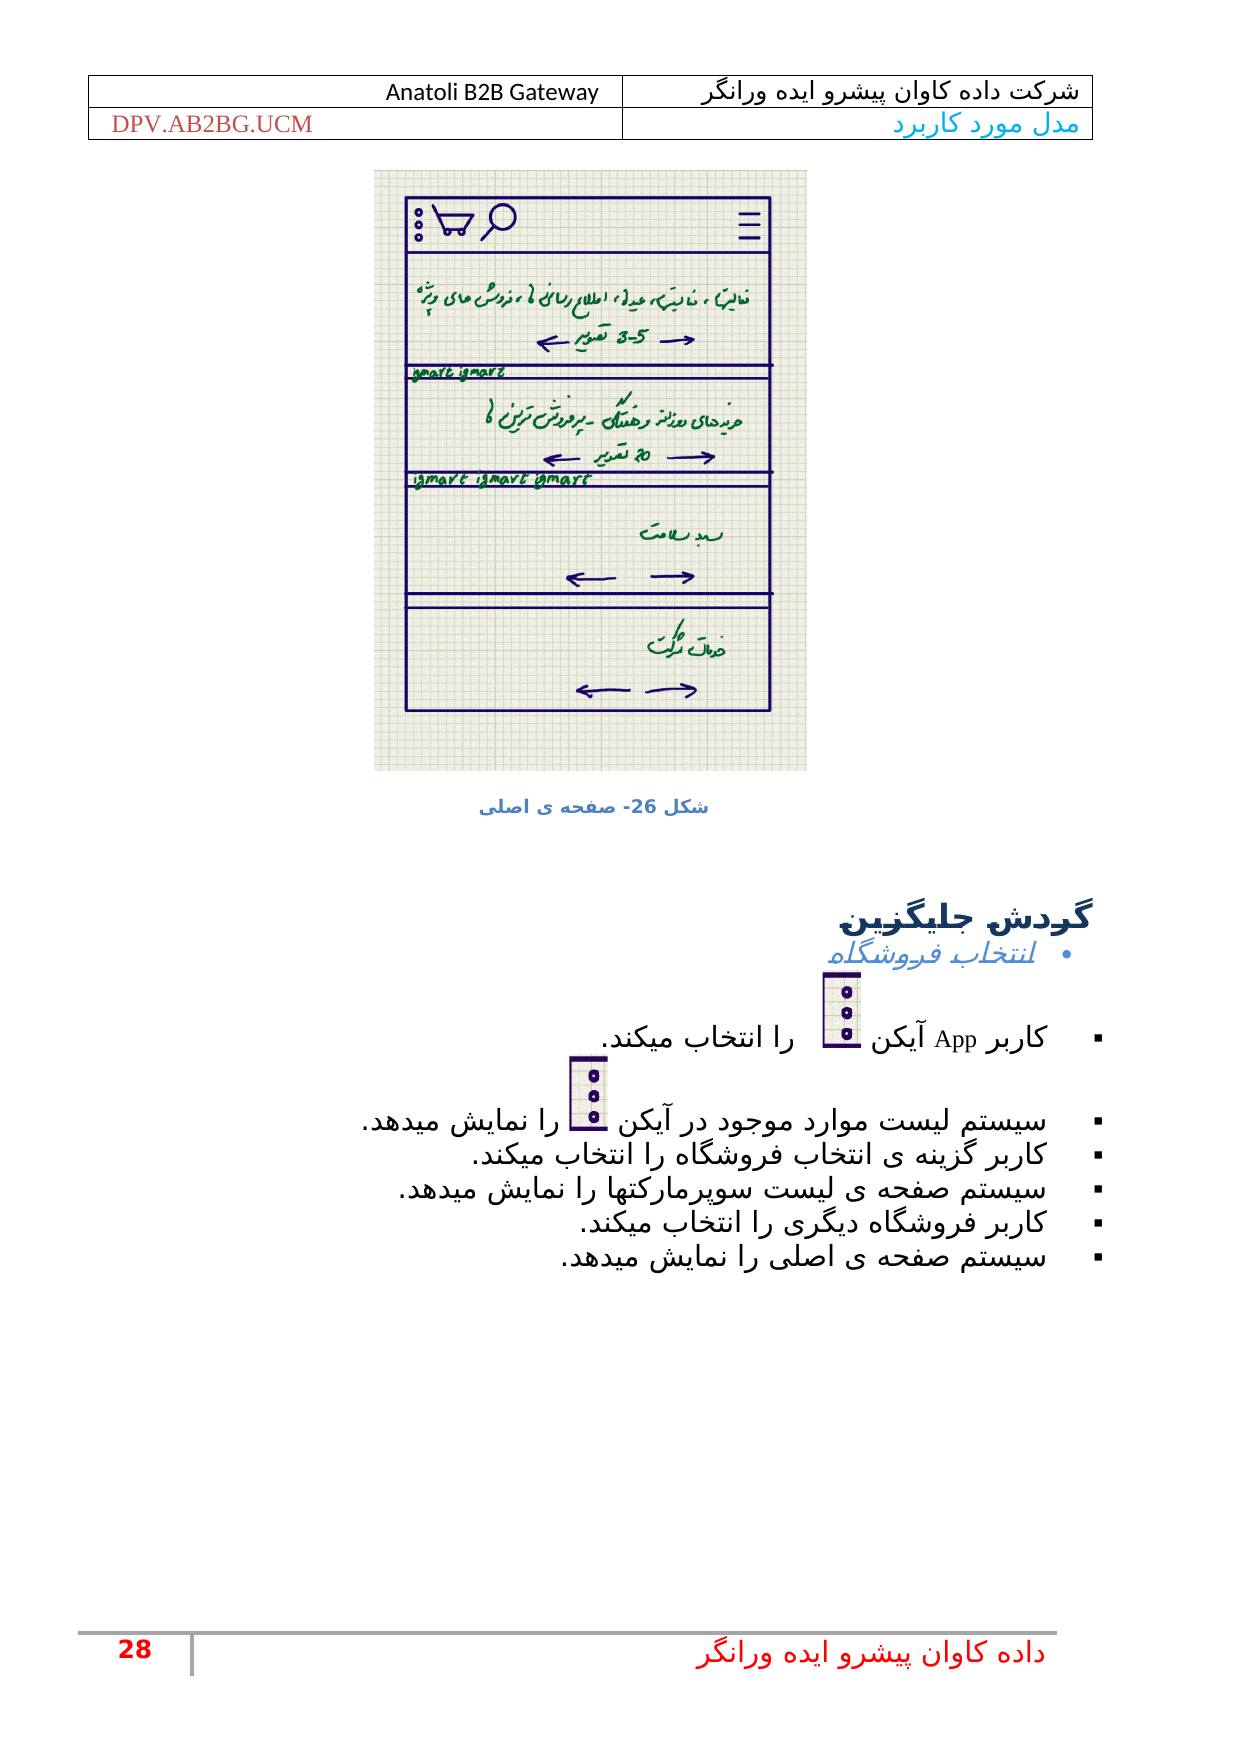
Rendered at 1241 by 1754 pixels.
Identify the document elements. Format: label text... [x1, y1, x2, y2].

list سیستم لیست موارد موجود در آیکن را نمایش میدهد. [89, 1054, 1092, 1138]
picture [373, 170, 808, 771]
list سیستم صفحه ی اصلی را نمایش میدهد. [89, 1239, 1092, 1273]
picture [569, 1054, 608, 1131]
subtitle انتخاب فروشگاه [89, 937, 1063, 971]
list كاربر App آیکن را انتخاب میکند. [89, 971, 1092, 1054]
list سیستم صفحه ی لیست سوپرمارکتها را نمایش میدهد. [89, 1172, 1092, 1206]
list کاربر گزینه ی انتخاب فروشگاه را انتخاب میکند. [89, 1138, 1092, 1172]
subtitle گردش جايگزين [89, 898, 1092, 937]
list کاربر فروشگاه دیگری را انتخاب میکند. [89, 1206, 1092, 1239]
picture [822, 970, 861, 1048]
